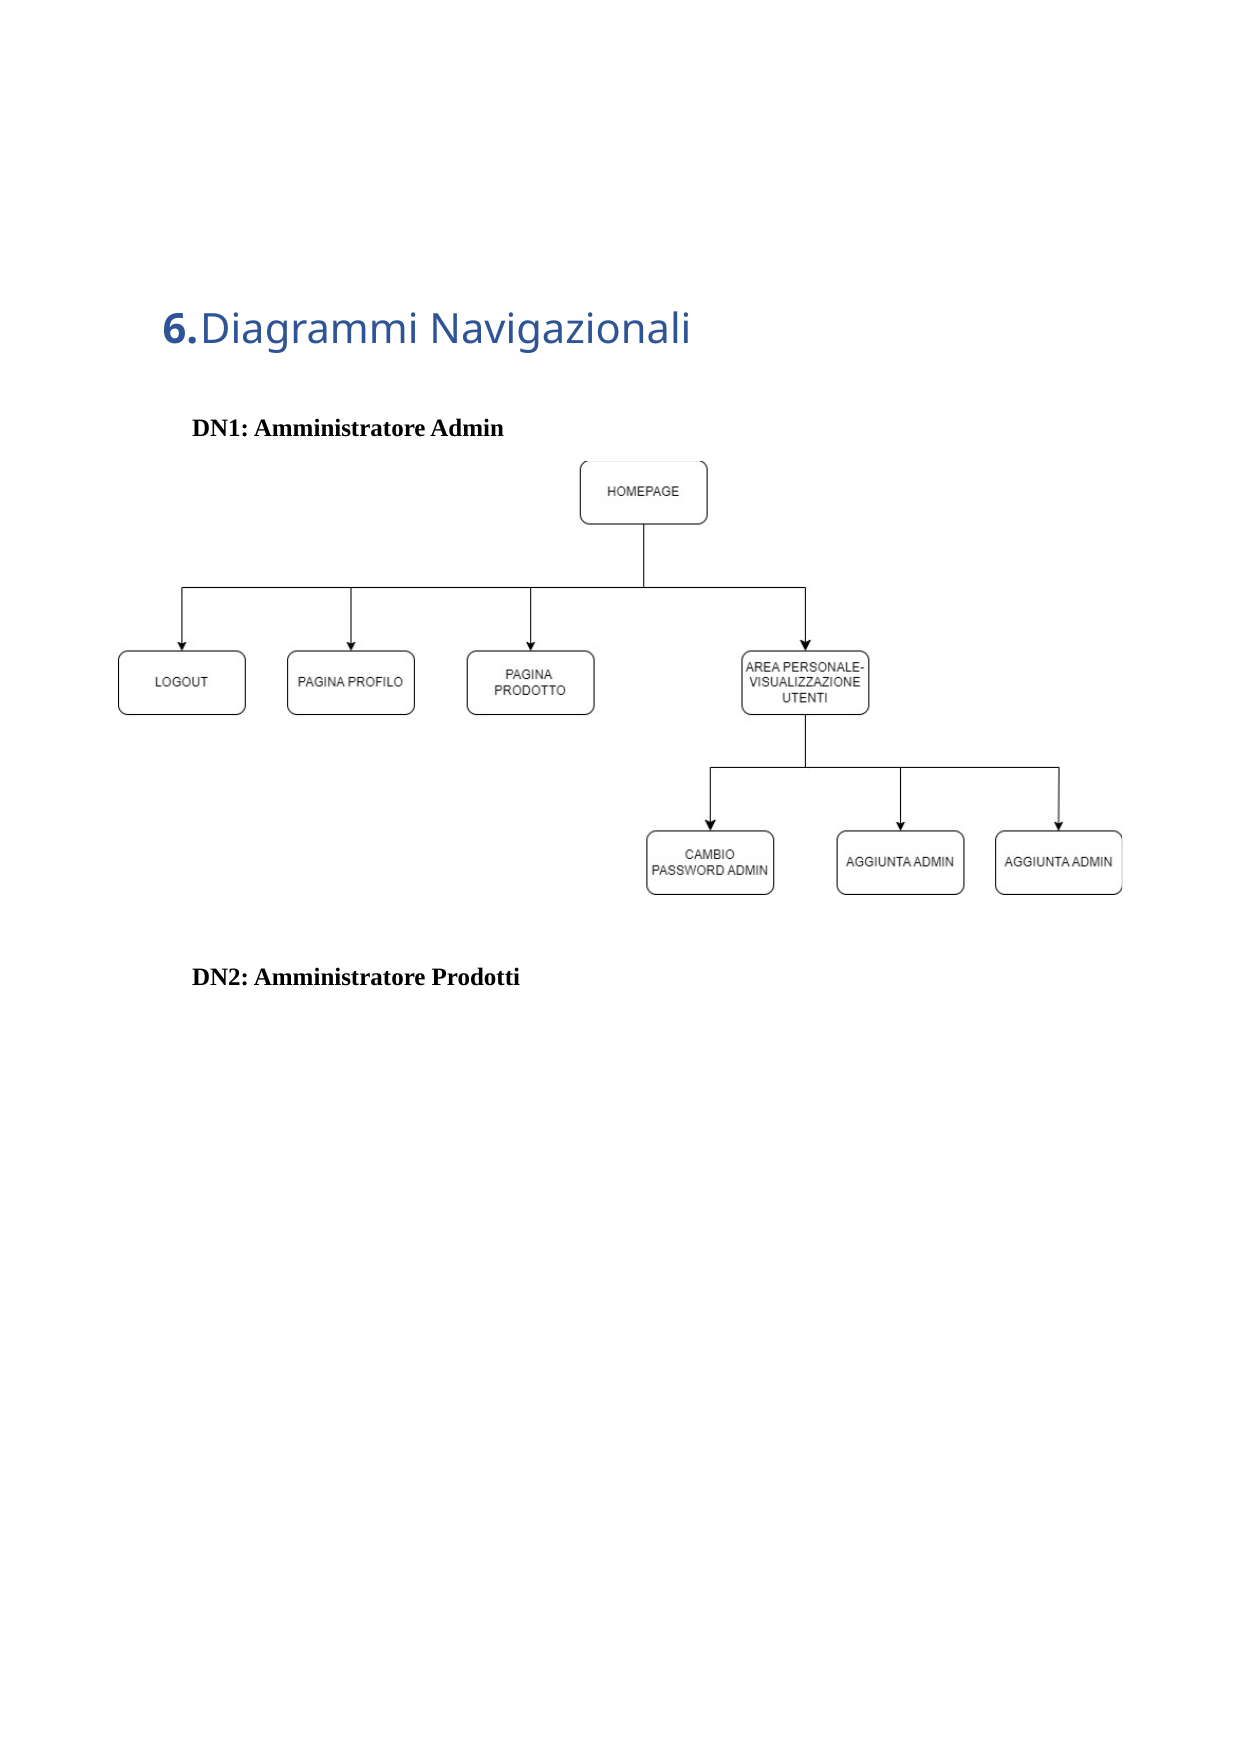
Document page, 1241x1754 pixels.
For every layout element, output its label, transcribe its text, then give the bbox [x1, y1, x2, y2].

picture [118, 461, 1123, 895]
text DN2: Amministratore Prodotti [118, 962, 1122, 990]
text DN1: Amministratore Admin [118, 413, 1122, 442]
subtitle Diagrammi Navigazionali [162, 299, 1122, 356]
